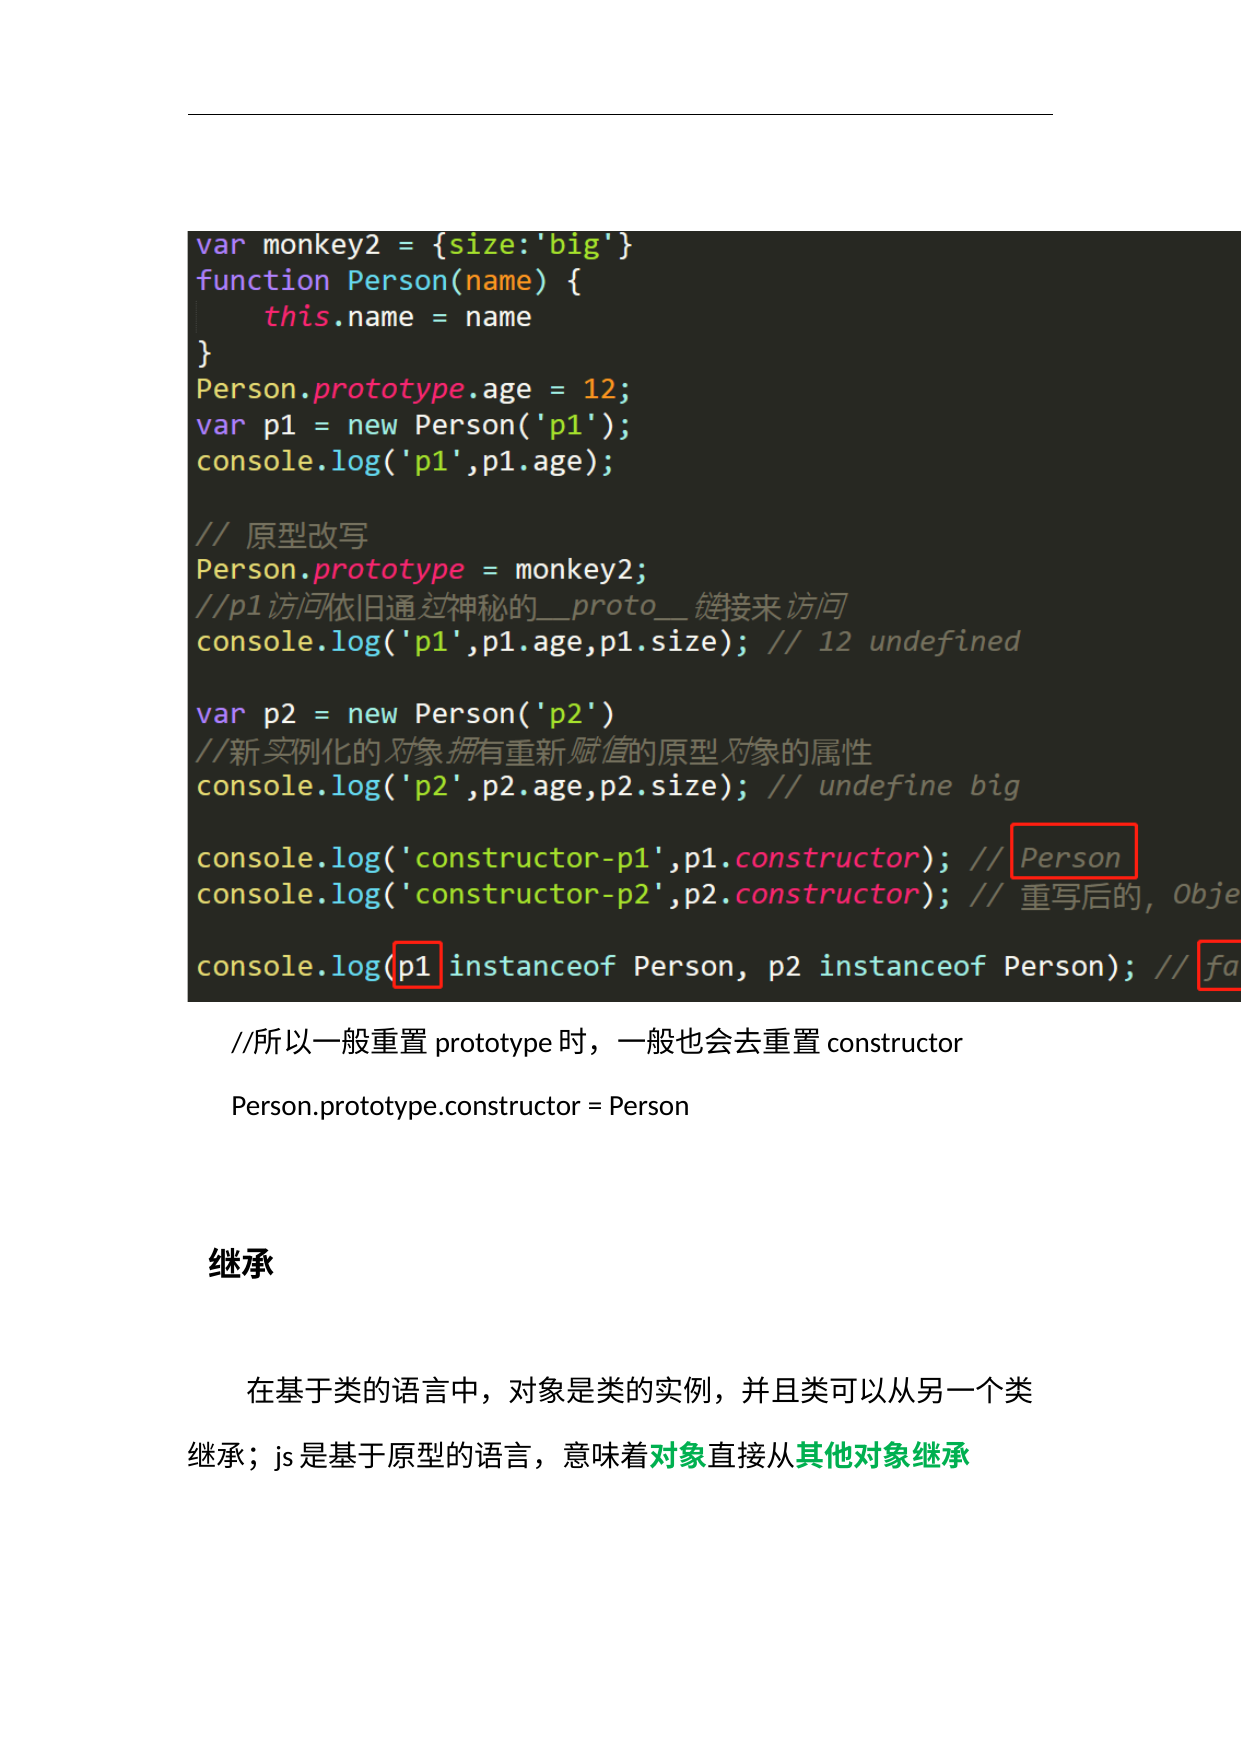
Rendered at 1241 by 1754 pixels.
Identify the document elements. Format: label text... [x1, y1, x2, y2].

text //所以一般重置prototype时，一般也会去重置constructor [187, 1007, 1053, 1072]
text Person.prototype.constructor = Person [187, 1072, 1053, 1137]
picture [187, 231, 1241, 1002]
subtitle 继承 [187, 1229, 1053, 1294]
text 在基于类的语言中，对象是类的实例，并且类可以从另一个类继承；js是基于原型的语言，意味着对象直接从其他对象继承 [187, 1356, 1053, 1486]
